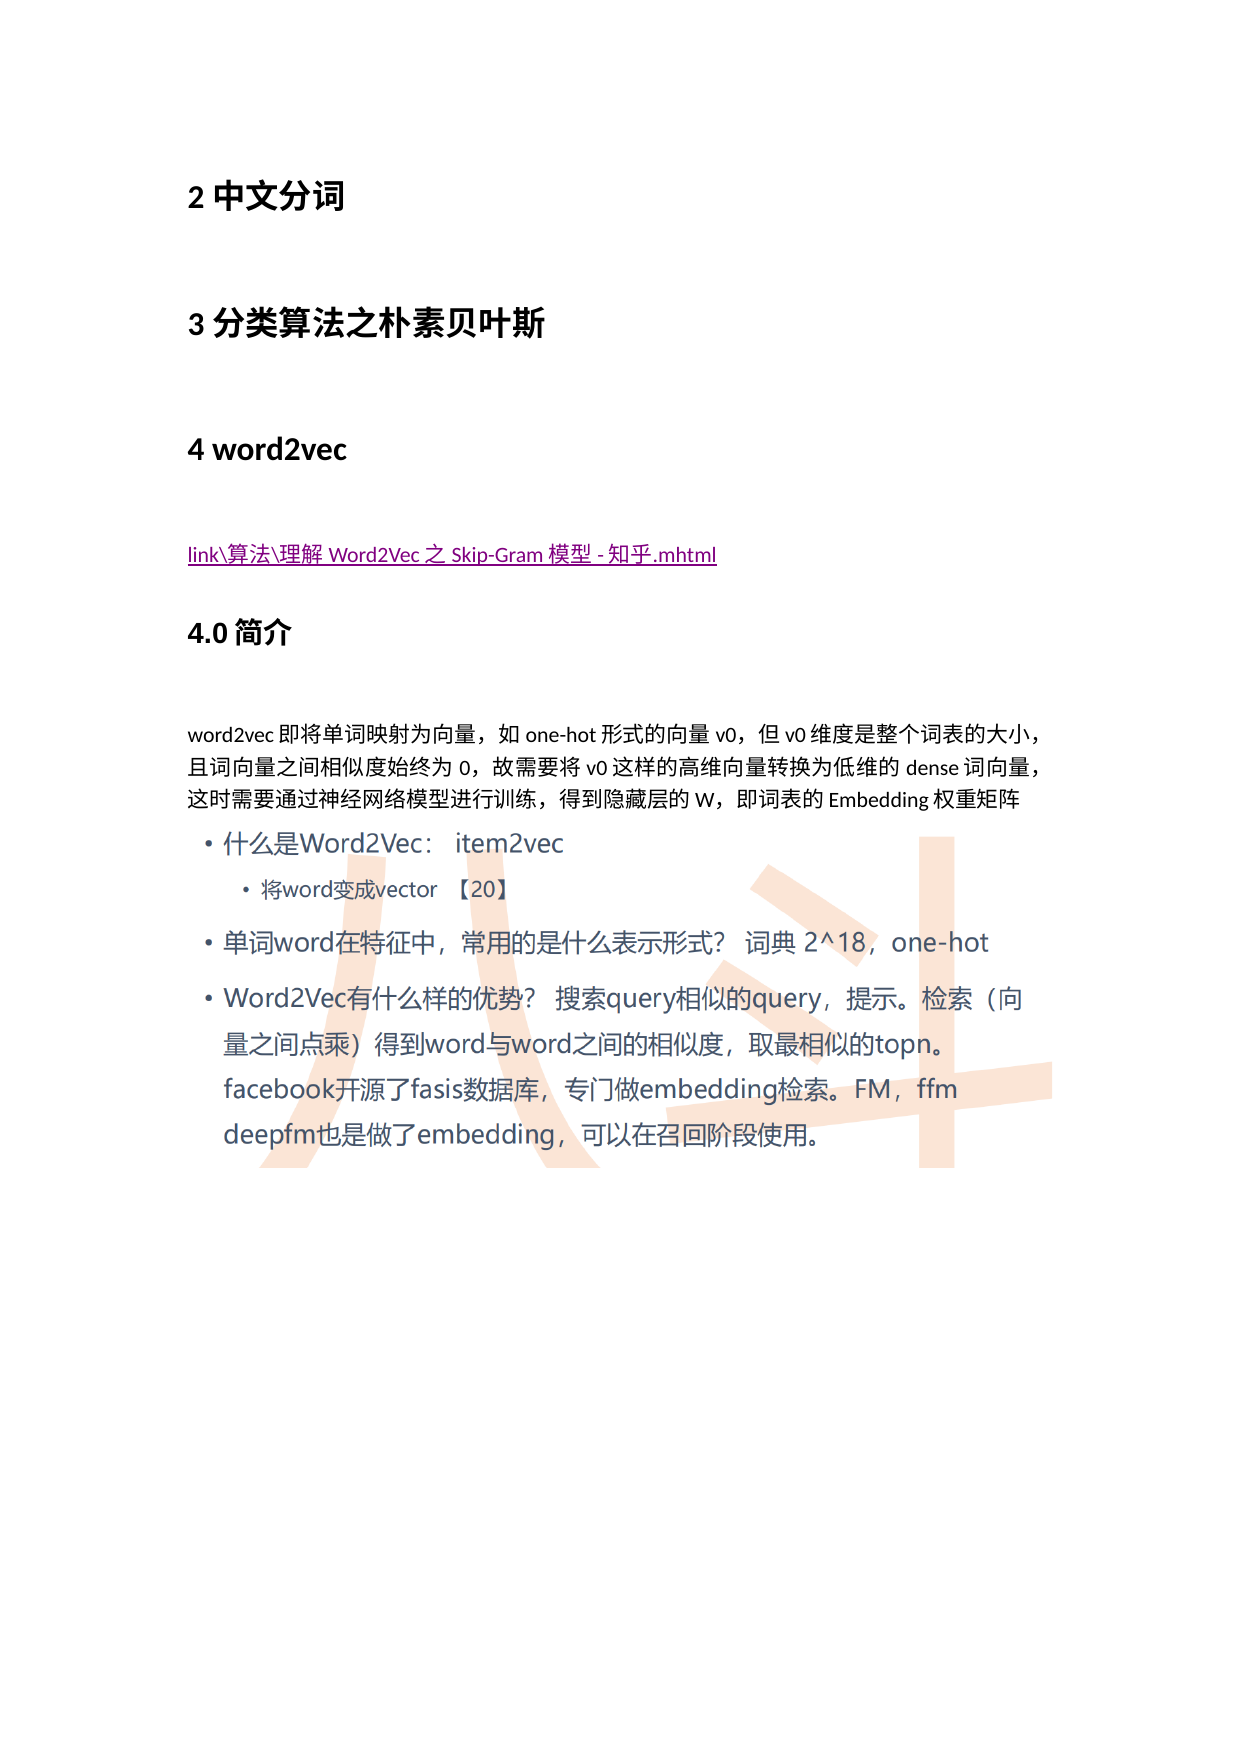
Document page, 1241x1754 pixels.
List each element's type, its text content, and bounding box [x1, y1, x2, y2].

subtitle 3 分类算法之朴素贝叶斯 [187, 289, 1053, 354]
subtitle 4 word2vec [187, 416, 1053, 481]
text word2vec即将单词映射为向量，如one-hot形式的向量v0，但v0维度是整个词表的大小，且词向量之间相似度始终为0，故需要将v0这样的高维向量转换为低维的dense词向量，这时需要通过神经网络模型进行训练，得到隐藏层的W，即词表的Embedding权重矩阵 [187, 717, 1053, 814]
subtitle 2 中文分词 [187, 162, 1053, 227]
subtitle 4.0简介 [187, 598, 1053, 663]
picture [187, 814, 1053, 1168]
text link\算法\理解 Word2Vec 之 Skip-Gram 模型 - 知乎.mhtml [187, 537, 1053, 569]
